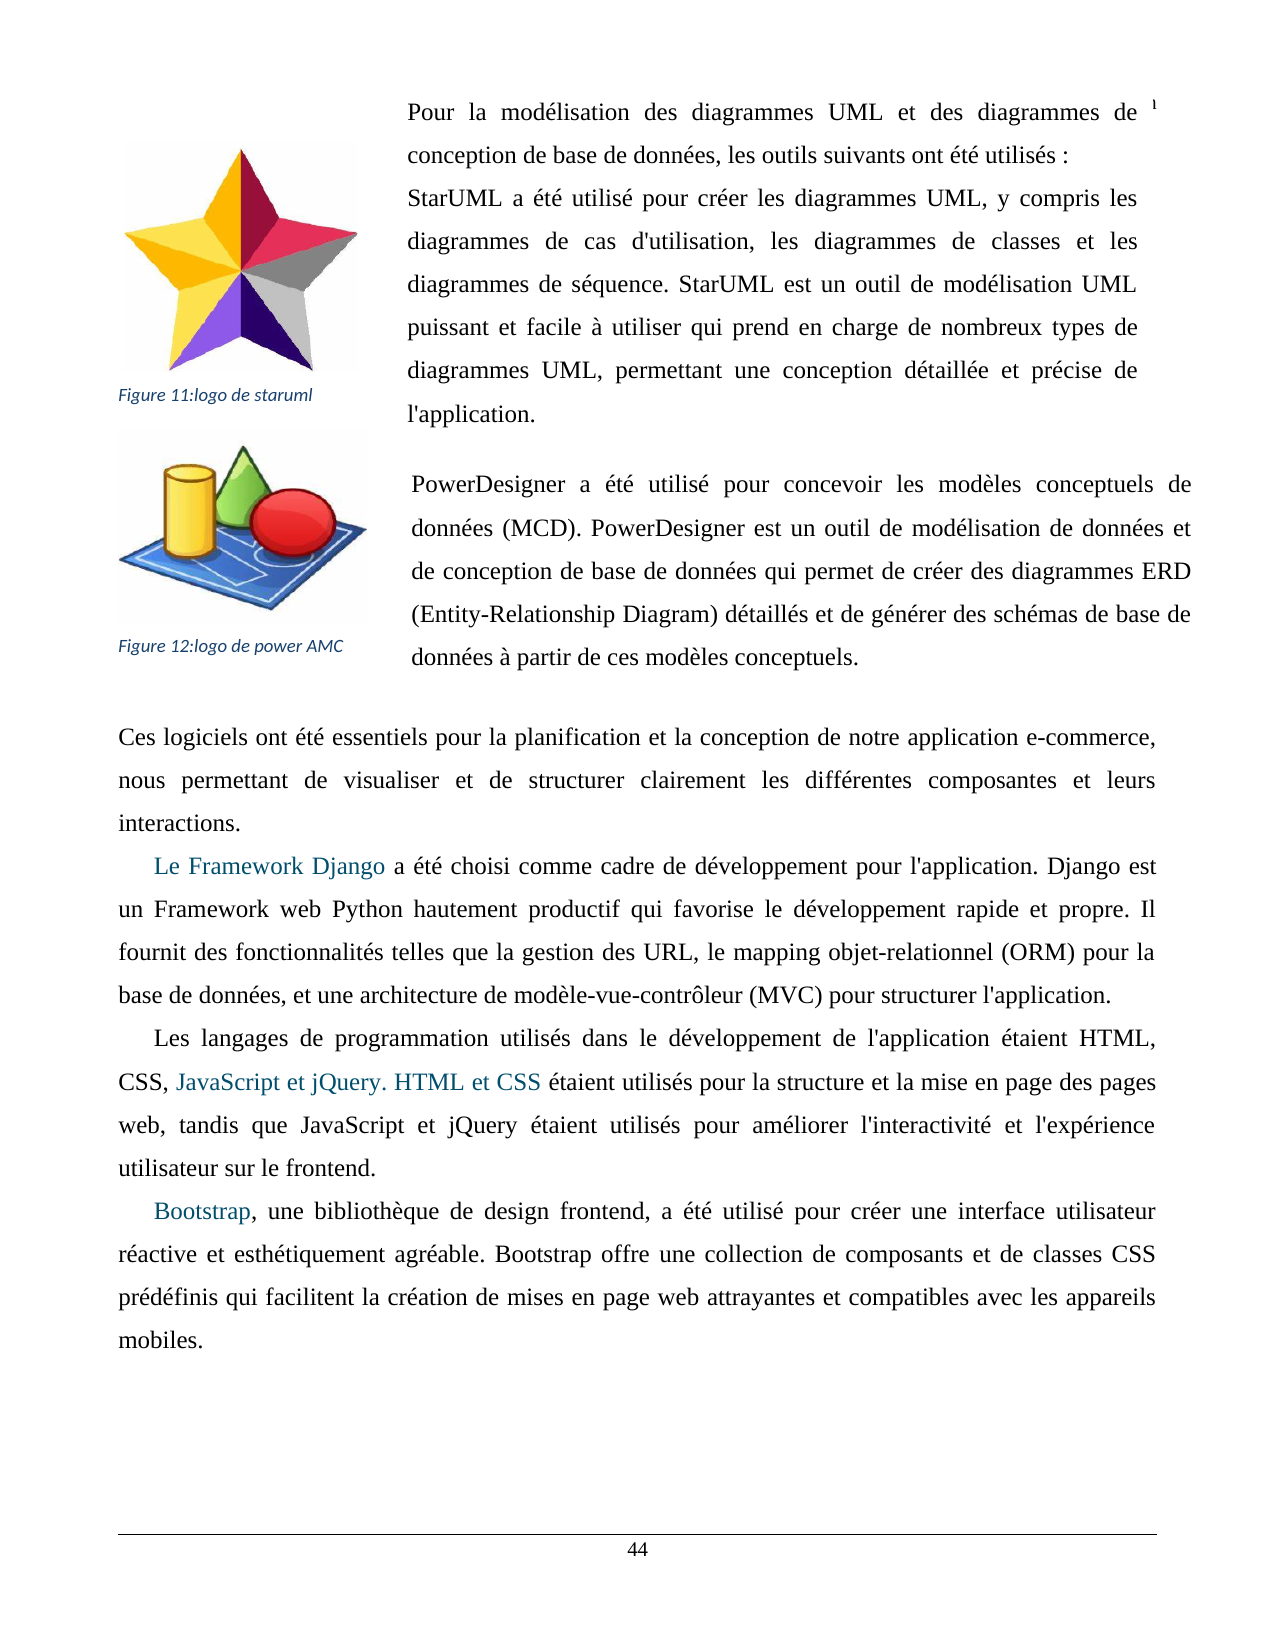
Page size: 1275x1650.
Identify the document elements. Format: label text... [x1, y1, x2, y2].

text Figure 11:logo de staruml [118, 383, 391, 406]
text Le Framework Django a été choisi comme cadre de développement pour l'application. Django est un Framework web Python hautement productif qui favorise le développement rapide et propre. Il fournit des fonctionnalités telles que la gestion des URL, le mapping objet-relationnel (ORM) pour la base de données, et une architecture de modèle-vue-contrôleur (MVC) pour structurer l'application. [118, 851, 1157, 1009]
picture [123, 142, 358, 372]
text Les langages de programmation utilisés dans le développement de l'application étaient HTML, CSS, JavaScript et jQuery. HTML et CSS étaient utilisés pour la structure et la mise en page des pages web, tandis que JavaScript et jQuery étaient utilisés pour améliorer l'interactivité et l'expérience utilisateur sur le frontend. [118, 1023, 1157, 1182]
text Figure 12:logo de power AMC [118, 635, 1157, 658]
picture [118, 427, 368, 623]
text Ces logiciels ont été essentiels pour la planification et la conception de notre application e-commerce, nous permettant de visualiser et de structurer clairement les différentes composantes et leurs interactions. [118, 722, 1157, 837]
text Bootstrap, une bibliothèque de design frontend, a été utilisé pour créer une interface utilisateur réactive et esthétiquement agréable. Bootstrap offre une collection de composants et de classes CSS prédéfinis qui facilitent la création de mises en page web attrayantes et compatibles avec les appareils mobiles. [118, 1196, 1157, 1354]
